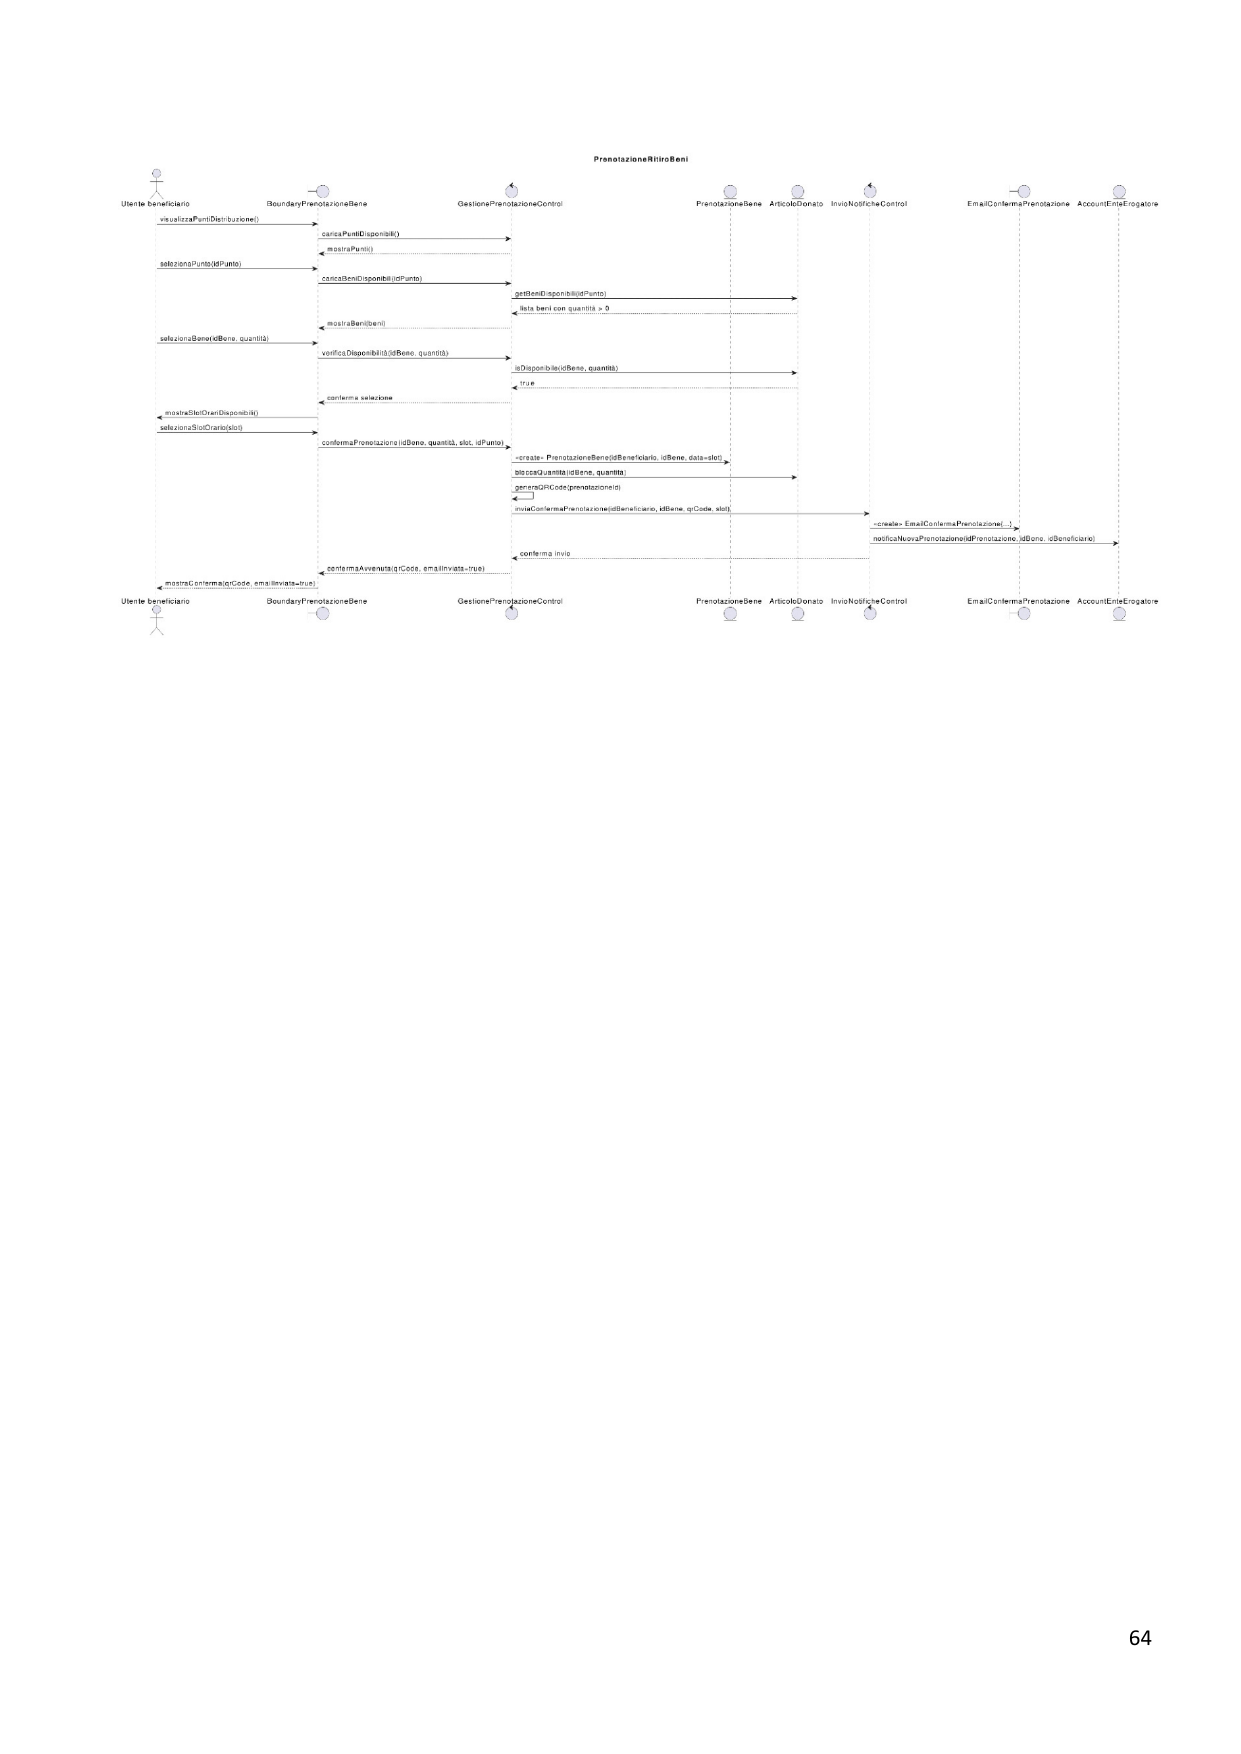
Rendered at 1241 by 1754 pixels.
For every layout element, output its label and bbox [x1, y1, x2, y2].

picture [118, 147, 1161, 638]
